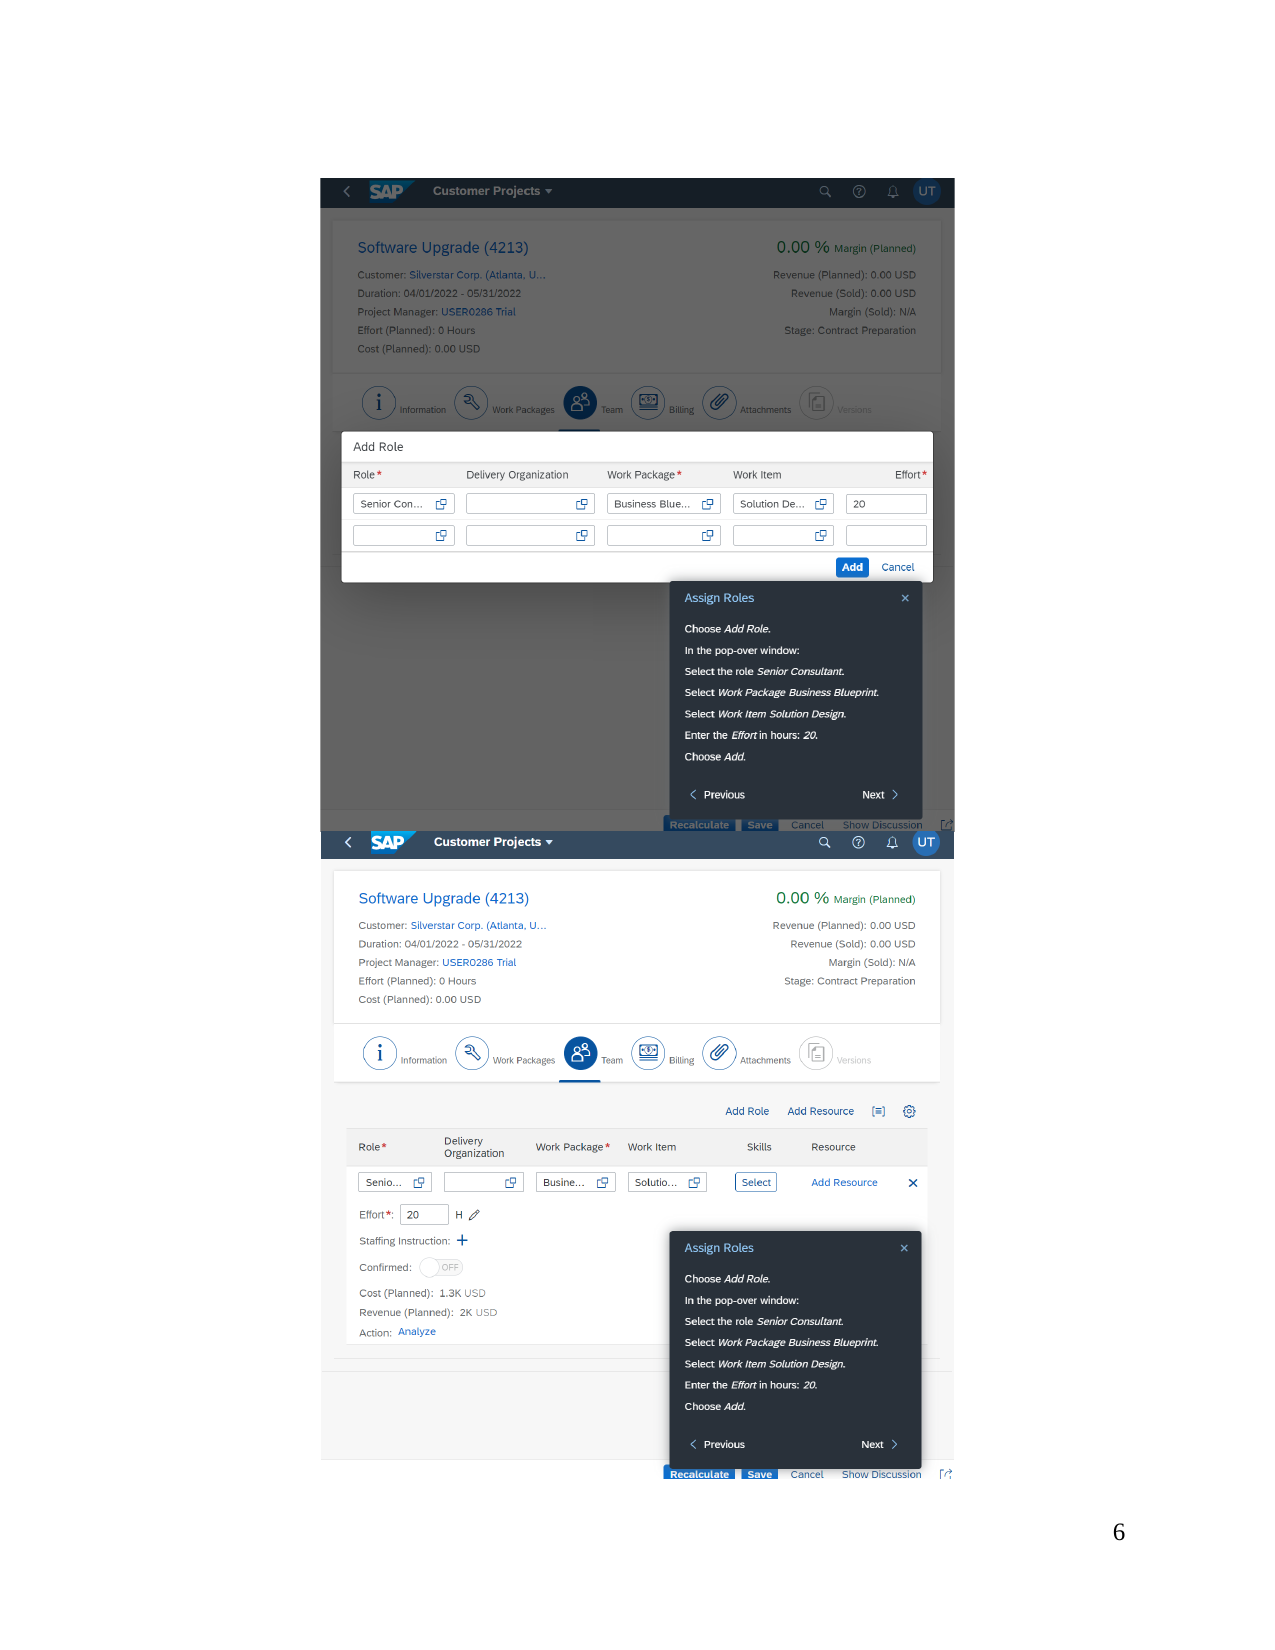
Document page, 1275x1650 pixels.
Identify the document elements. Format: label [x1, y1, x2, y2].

picture [320, 178, 955, 1479]
